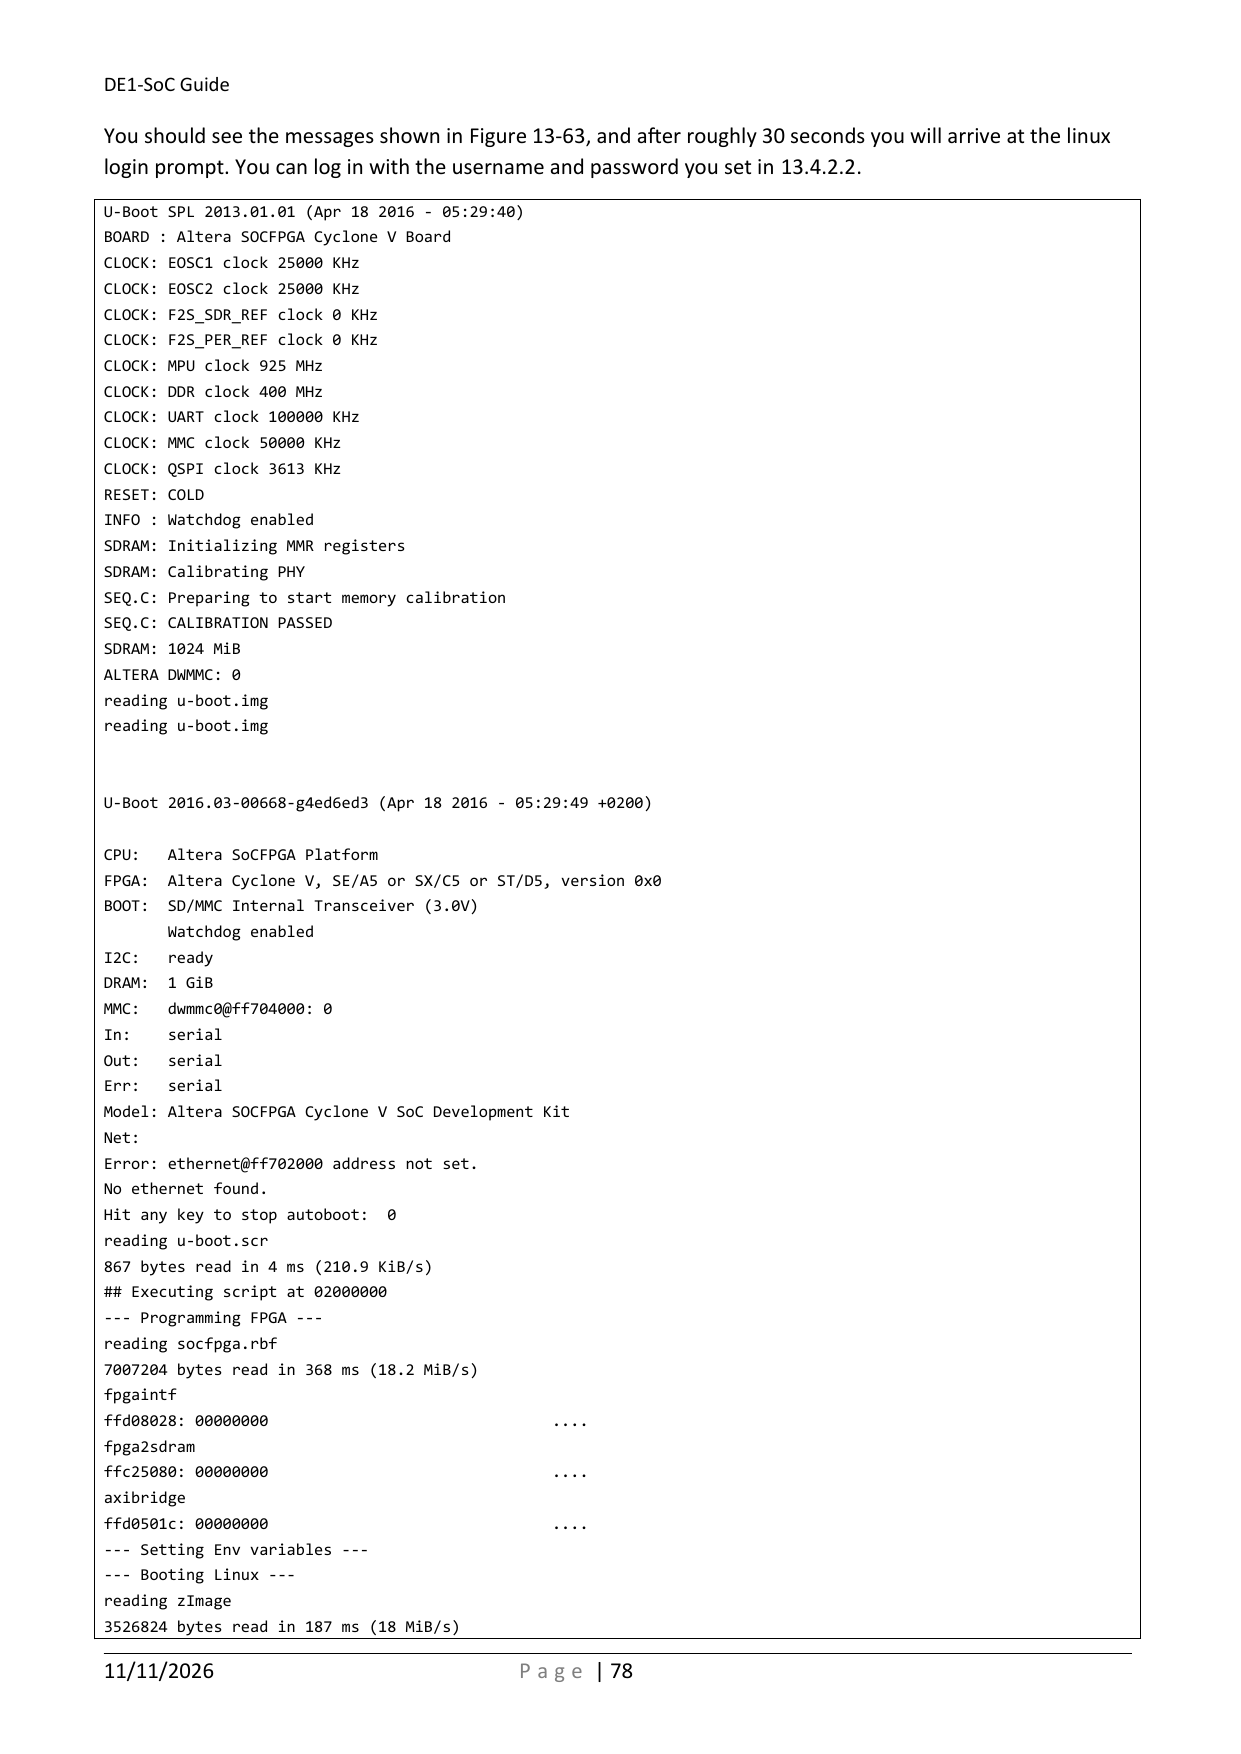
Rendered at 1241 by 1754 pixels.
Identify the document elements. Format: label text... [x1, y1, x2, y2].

text INFO : Watchdog enabled [95, 507, 1140, 530]
text RESET: COLD [95, 482, 1140, 504]
text CLOCK: EOSC1 clock 25000 KHz [95, 250, 1140, 273]
text axibridge [95, 1485, 1140, 1508]
text --- Booting Linux --- [95, 1562, 1140, 1585]
text --- Programming FPGA --- [95, 1305, 1140, 1328]
text In: serial [95, 1022, 1140, 1045]
text ffd08028: 00000000 .... [95, 1408, 1140, 1431]
text CLOCK: EOSC2 clock 25000 KHz [95, 276, 1140, 298]
text reading socfpga.rbf [95, 1331, 1140, 1353]
text CLOCK: MPU clock 925 MHz [95, 353, 1140, 376]
text DRAM: 1 GiB [95, 971, 1140, 993]
text CLOCK: MMC clock 50000 KHz [95, 430, 1140, 453]
text reading u-boot.img [95, 688, 1140, 710]
text Net: [95, 1125, 1140, 1148]
text U-Boot SPL 2013.01.01 (Apr 18 2016 - 05:29:40) [95, 200, 1140, 221]
text reading u-boot.img [95, 713, 1140, 736]
text Watchdog enabled [95, 919, 1140, 942]
text reading zImage [95, 1588, 1140, 1611]
text CPU: Altera SoCFPGA Platform [95, 842, 1140, 864]
text fpga2sdram [95, 1434, 1140, 1456]
text Out: serial [95, 1048, 1140, 1070]
text SEQ.C: Preparing to start memory calibration [95, 585, 1140, 607]
text CLOCK: DDR clock 400 MHz [95, 379, 1140, 401]
text ## Executing script at 02000000 [95, 1279, 1140, 1302]
text MMC: dwmmc0@ff704000: 0 [95, 996, 1140, 1019]
text ffc25080: 00000000 .... [95, 1459, 1140, 1482]
text SDRAM: Initializing MMR registers [95, 533, 1140, 556]
text I2C: ready [95, 945, 1140, 967]
text BOOT: SD/MMC Internal Transceiver (3.0V) [95, 893, 1140, 916]
text reading u-boot.scr [95, 1228, 1140, 1251]
text No ethernet found. [95, 1176, 1140, 1199]
text CLOCK: F2S_SDR_REF clock 0 KHz [95, 302, 1140, 324]
text fpgaintf [95, 1382, 1140, 1405]
text SDRAM: 1024 MiB [95, 636, 1140, 659]
text 3526824 bytes read in 187 ms (18 MiB/s) [95, 1614, 1140, 1638]
text Model: Altera SOCFPGA Cyclone V SoC Development Kit [95, 1099, 1140, 1122]
text U-Boot 2016.03-00668-g4ed6ed3 (Apr 18 2016 - 05:29:49 +0200) [95, 791, 1140, 813]
text SEQ.C: CALIBRATION PASSED [95, 610, 1140, 633]
text CLOCK: F2S_PER_REF clock 0 KHz [95, 327, 1140, 350]
text CLOCK: UART clock 100000 KHz [95, 404, 1140, 427]
text BOARD : Altera SOCFPGA Cyclone V Board [95, 224, 1140, 247]
text Err: serial [95, 1073, 1140, 1096]
text ALTERA DWMMC: 0 [95, 662, 1140, 684]
text Hit any key to stop autoboot: 0 [95, 1202, 1140, 1225]
text --- Setting Env variables --- [95, 1537, 1140, 1559]
text 7007204 bytes read in 368 ms (18.2 MiB/s) [95, 1357, 1140, 1379]
text Error: ethernet@ff702000 address not set. [95, 1151, 1140, 1173]
text ffd0501c: 00000000 .... [95, 1511, 1140, 1533]
text FPGA: Altera Cyclone V, SE/A5 or SX/C5 or ST/D5, version 0x0 [95, 868, 1140, 890]
text CLOCK: QSPI clock 3613 KHz [95, 456, 1140, 479]
text 867 bytes read in 4 ms (210.9 KiB/s) [95, 1254, 1140, 1276]
text SDRAM: Calibrating PHY [95, 559, 1140, 582]
